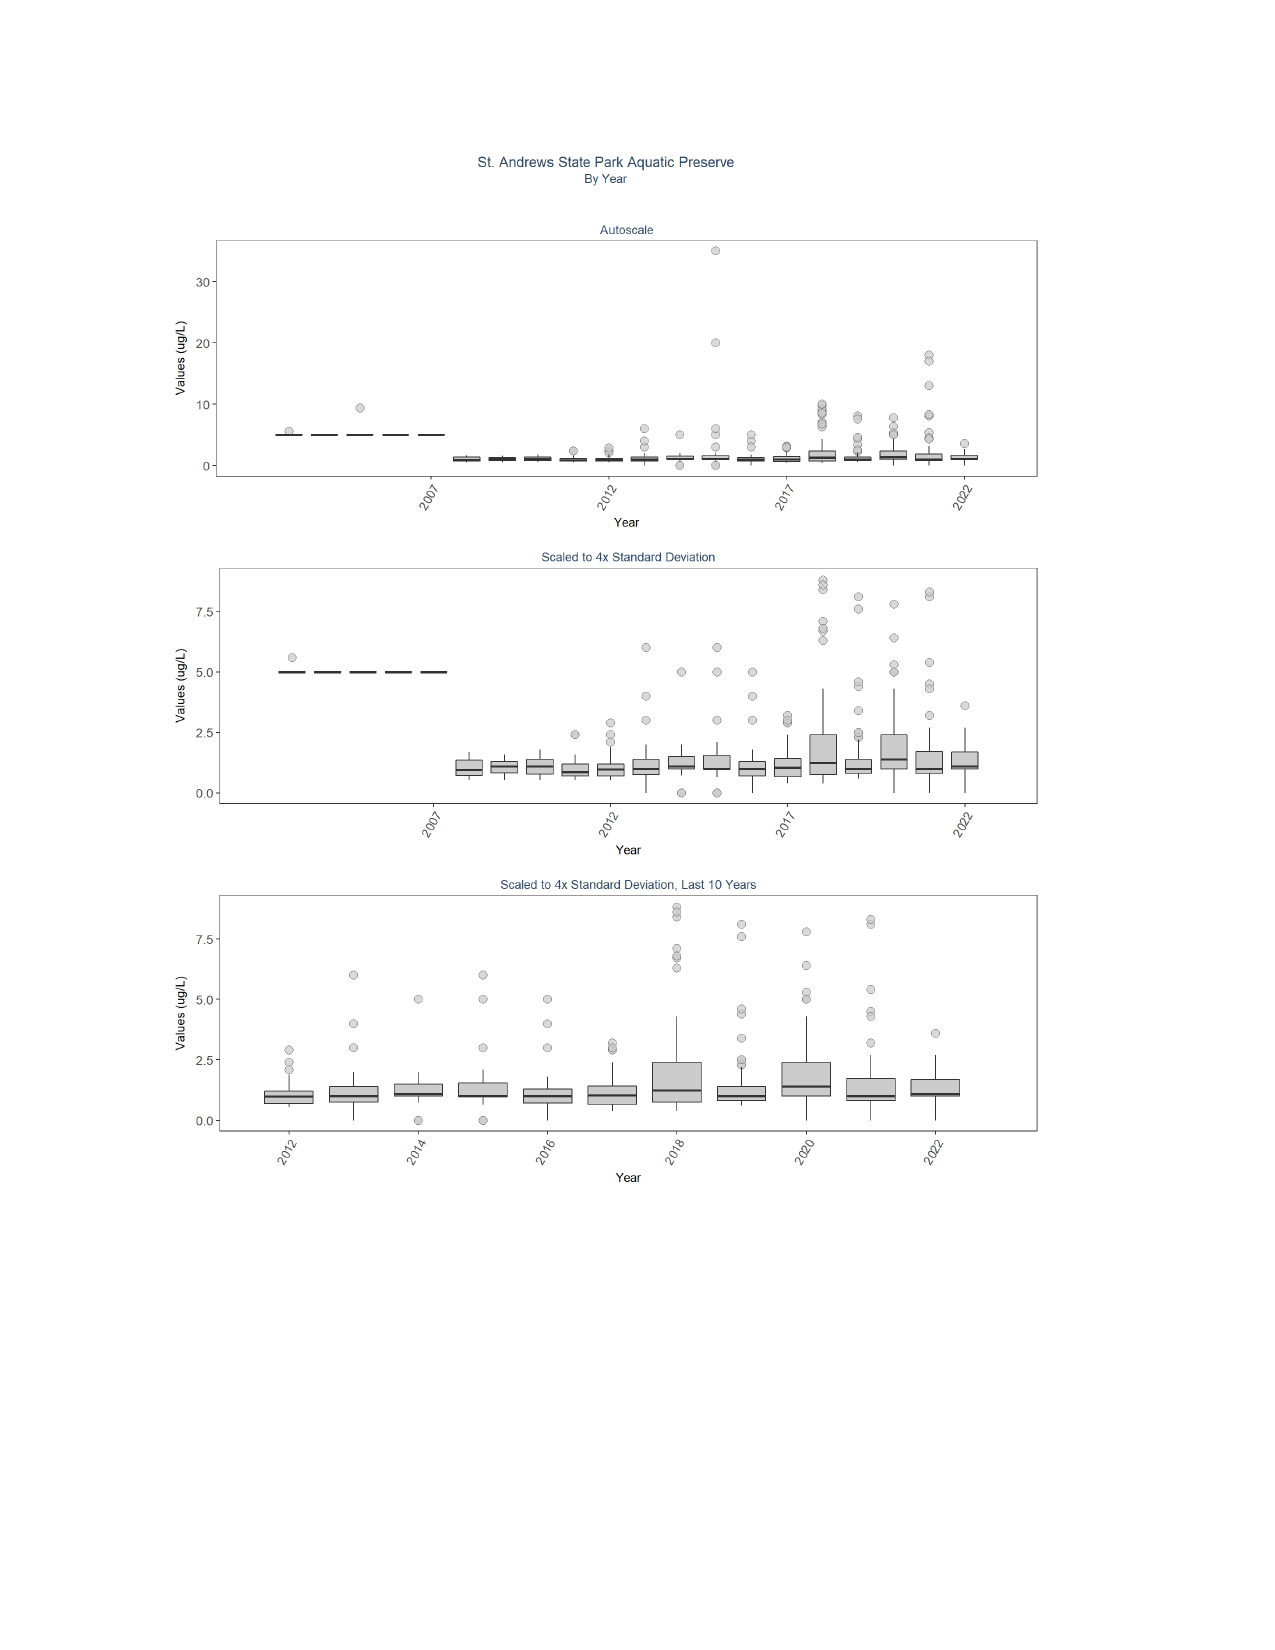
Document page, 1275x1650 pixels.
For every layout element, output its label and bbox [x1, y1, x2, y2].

picture [168, 150, 1044, 1200]
